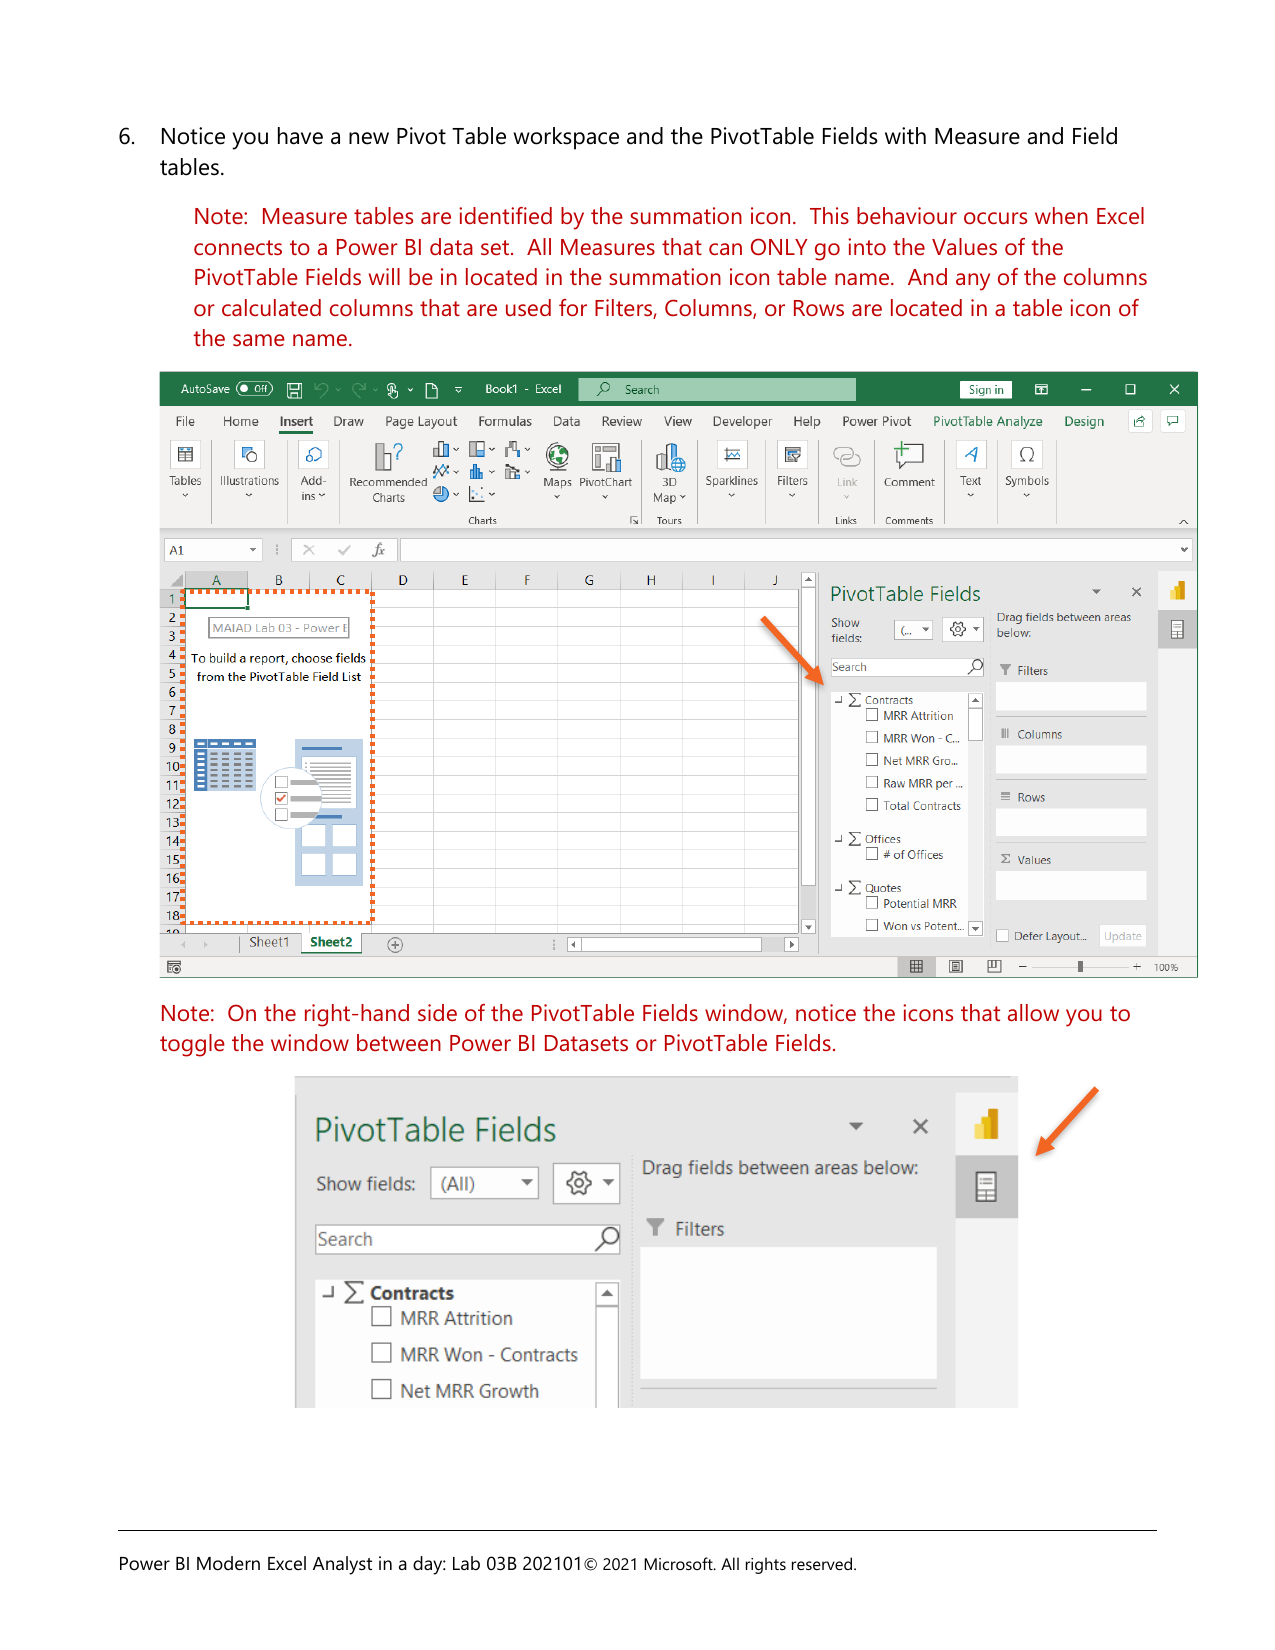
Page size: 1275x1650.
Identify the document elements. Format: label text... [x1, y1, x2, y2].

list Note: On the right-hand side of the PivotTable Fields window, notice the icons that allow you to toggle the window between Power BI Datasets or PivotTable Fields. [159, 996, 1157, 1057]
picture [159, 371, 1199, 978]
picture [294, 1076, 1022, 1408]
text Notice you have a new Pivot Table workspace and the PivotTable Fields with Measure and Field tables. [118, 120, 1157, 181]
list Note: Measure tables are identified by the summation icon. This behaviour occurs when Excel connects to a Power BI data set. All Measures that can ONLY go into the Values of the PivotTable Fields will be in located in the summation icon table name. And any of the columns or calculated columns that are used for Filters, Columns, or Rows are located in a table icon of the same name. [193, 200, 1157, 352]
